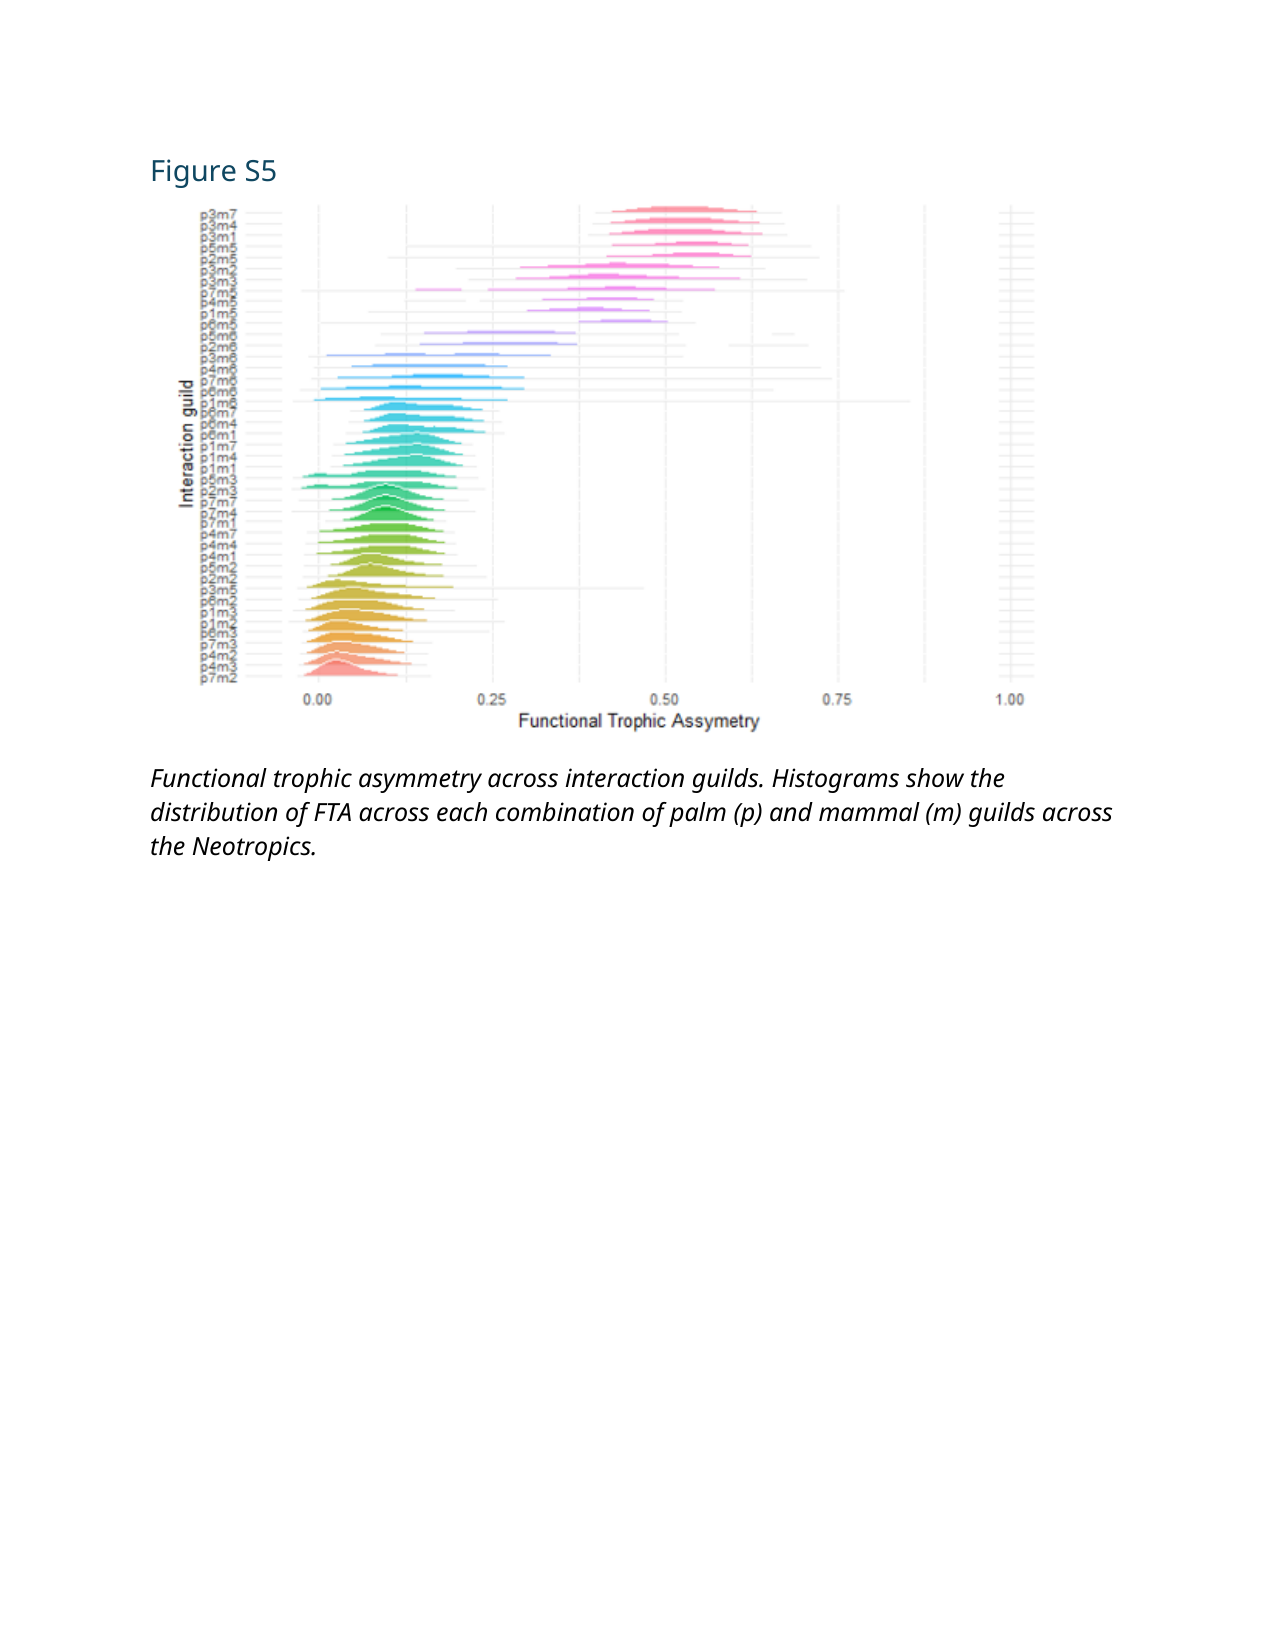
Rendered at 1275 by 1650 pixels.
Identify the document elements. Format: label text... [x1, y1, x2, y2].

subtitle Figure S5 [150, 150, 1125, 190]
picture [168, 198, 1044, 740]
text Functional trophic asymmetry across interaction guilds. Histograms show the distribution of FTA across each combination of palm (p) and mammal (m) guilds across the Neotropics. [150, 761, 1125, 863]
